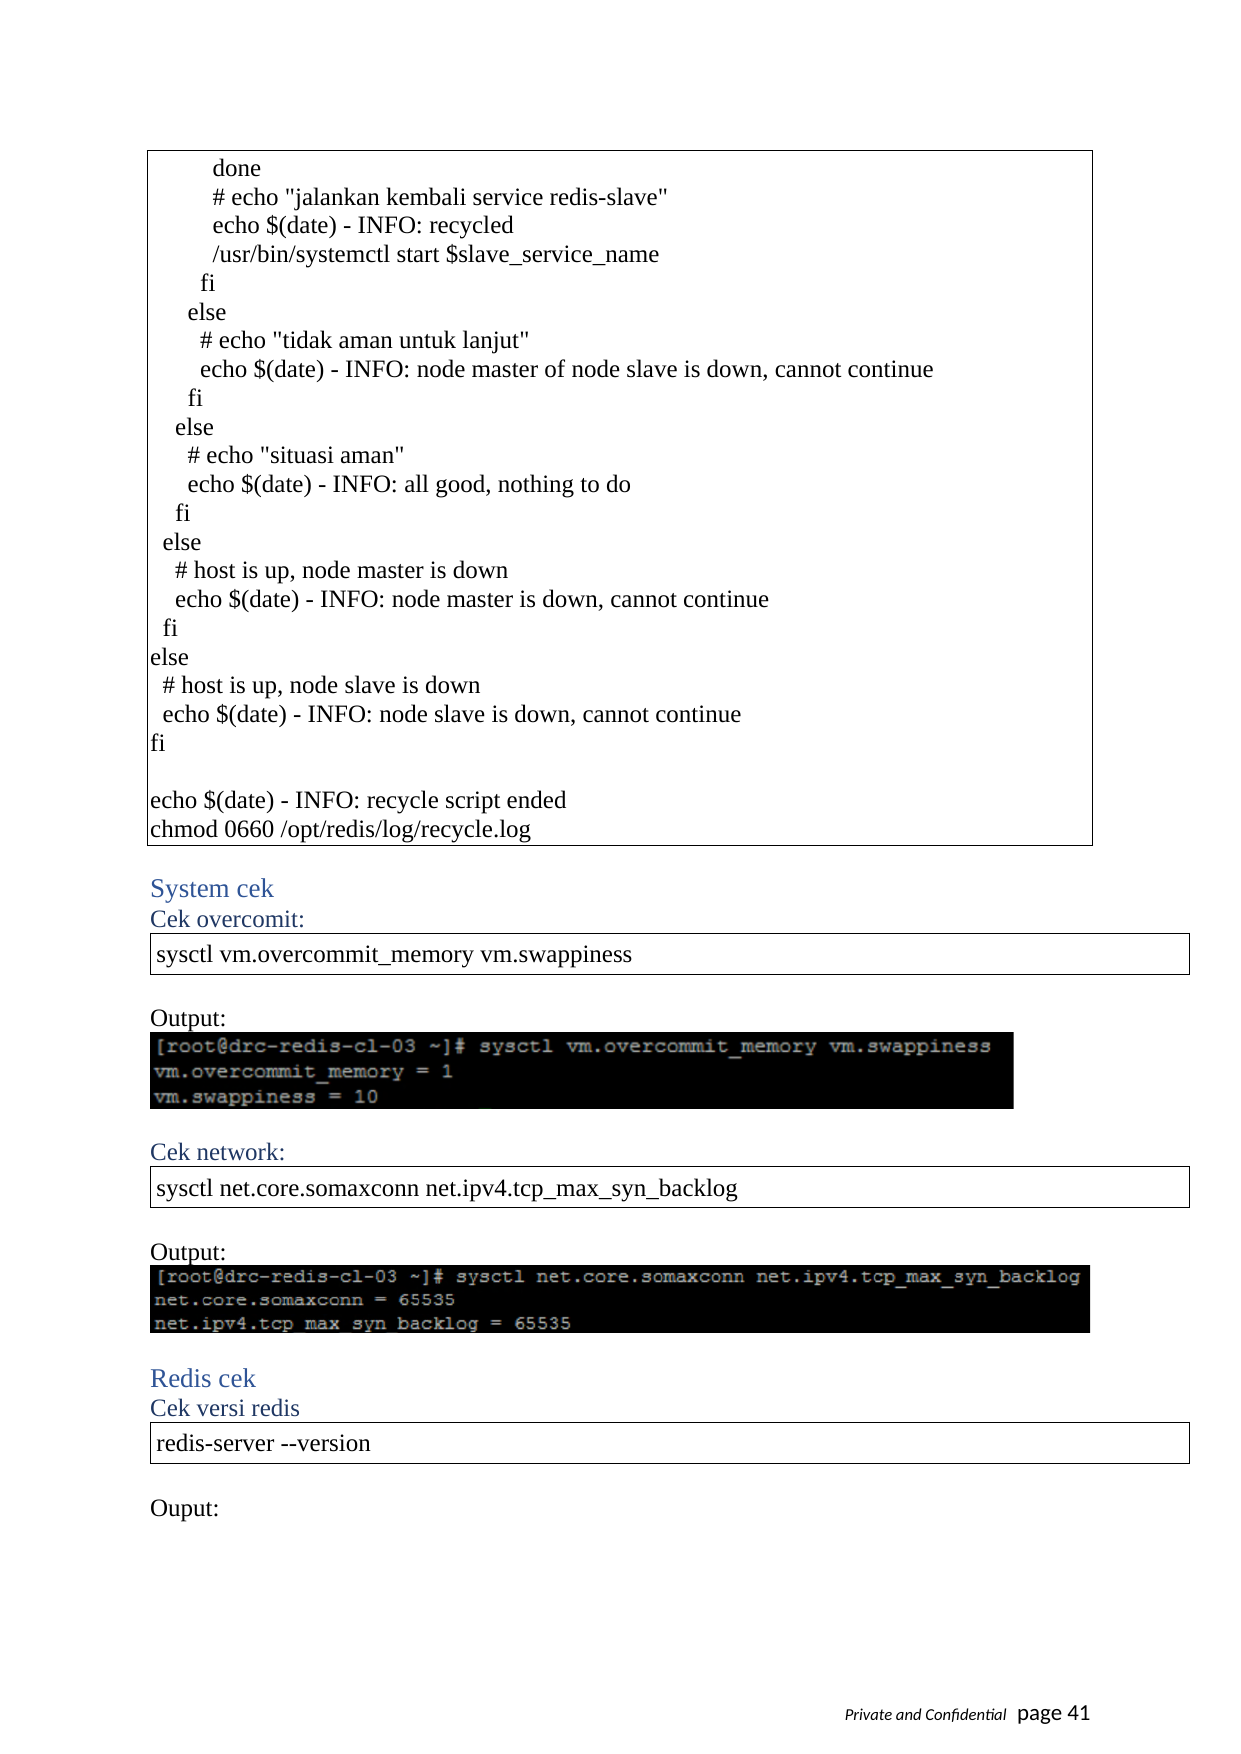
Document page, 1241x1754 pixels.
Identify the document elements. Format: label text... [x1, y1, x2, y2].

text /usr/bin/systemctl start $slave_service_name [150, 239, 1090, 268]
text echo $(date) - INFO: all good, nothing to do [150, 469, 1090, 498]
text Cek network: [150, 1137, 1090, 1166]
text Output: [150, 1003, 1090, 1032]
text Cek versi redis [150, 1393, 1090, 1422]
text echo $(date) - INFO: recycled [150, 211, 1090, 239]
text fi [150, 613, 1090, 642]
text # host is up, node master is down [150, 556, 1090, 584]
text fi [150, 268, 1090, 297]
text Output: [150, 1237, 1090, 1265]
text Redis cek [150, 1362, 1090, 1393]
text Ouput: [150, 1493, 1090, 1521]
text else [150, 297, 1090, 326]
text else [150, 412, 1090, 441]
text System cek [150, 873, 1090, 904]
picture [150, 1032, 1014, 1109]
text echo $(date) - INFO: node master of node slave is down, cannot continue [150, 354, 1090, 383]
text chmod 0660 /opt/redis/log/recycle.log [148, 811, 1092, 845]
text echo $(date) - INFO: node master is down, cannot continue [150, 584, 1090, 613]
picture [150, 1265, 1091, 1333]
text else [150, 642, 1090, 671]
table_header sysctl net.core.somaxconn net.ipv4.tcp_max_syn_backlog [151, 1167, 1189, 1207]
table_header redis-server --version [151, 1423, 1189, 1463]
table_header sysctl vm.overcommit_memory vm.swappiness [151, 934, 1189, 974]
subtitle Cek overcomit: [150, 904, 1090, 932]
text echo $(date) - INFO: node slave is down, cannot continue [150, 699, 1090, 728]
text # host is up, node slave is down [150, 671, 1090, 699]
text # echo "tidak aman untuk lanjut" [150, 326, 1090, 354]
text fi [150, 498, 1090, 527]
text else [150, 527, 1090, 556]
text # echo "jalankan kembali service redis-slave" [150, 182, 1090, 211]
text done [148, 151, 1092, 182]
text # echo "situasi aman" [150, 441, 1090, 469]
text fi [150, 728, 1090, 757]
text fi [150, 383, 1090, 412]
text echo $(date) - INFO: recycle script ended [150, 786, 1090, 811]
